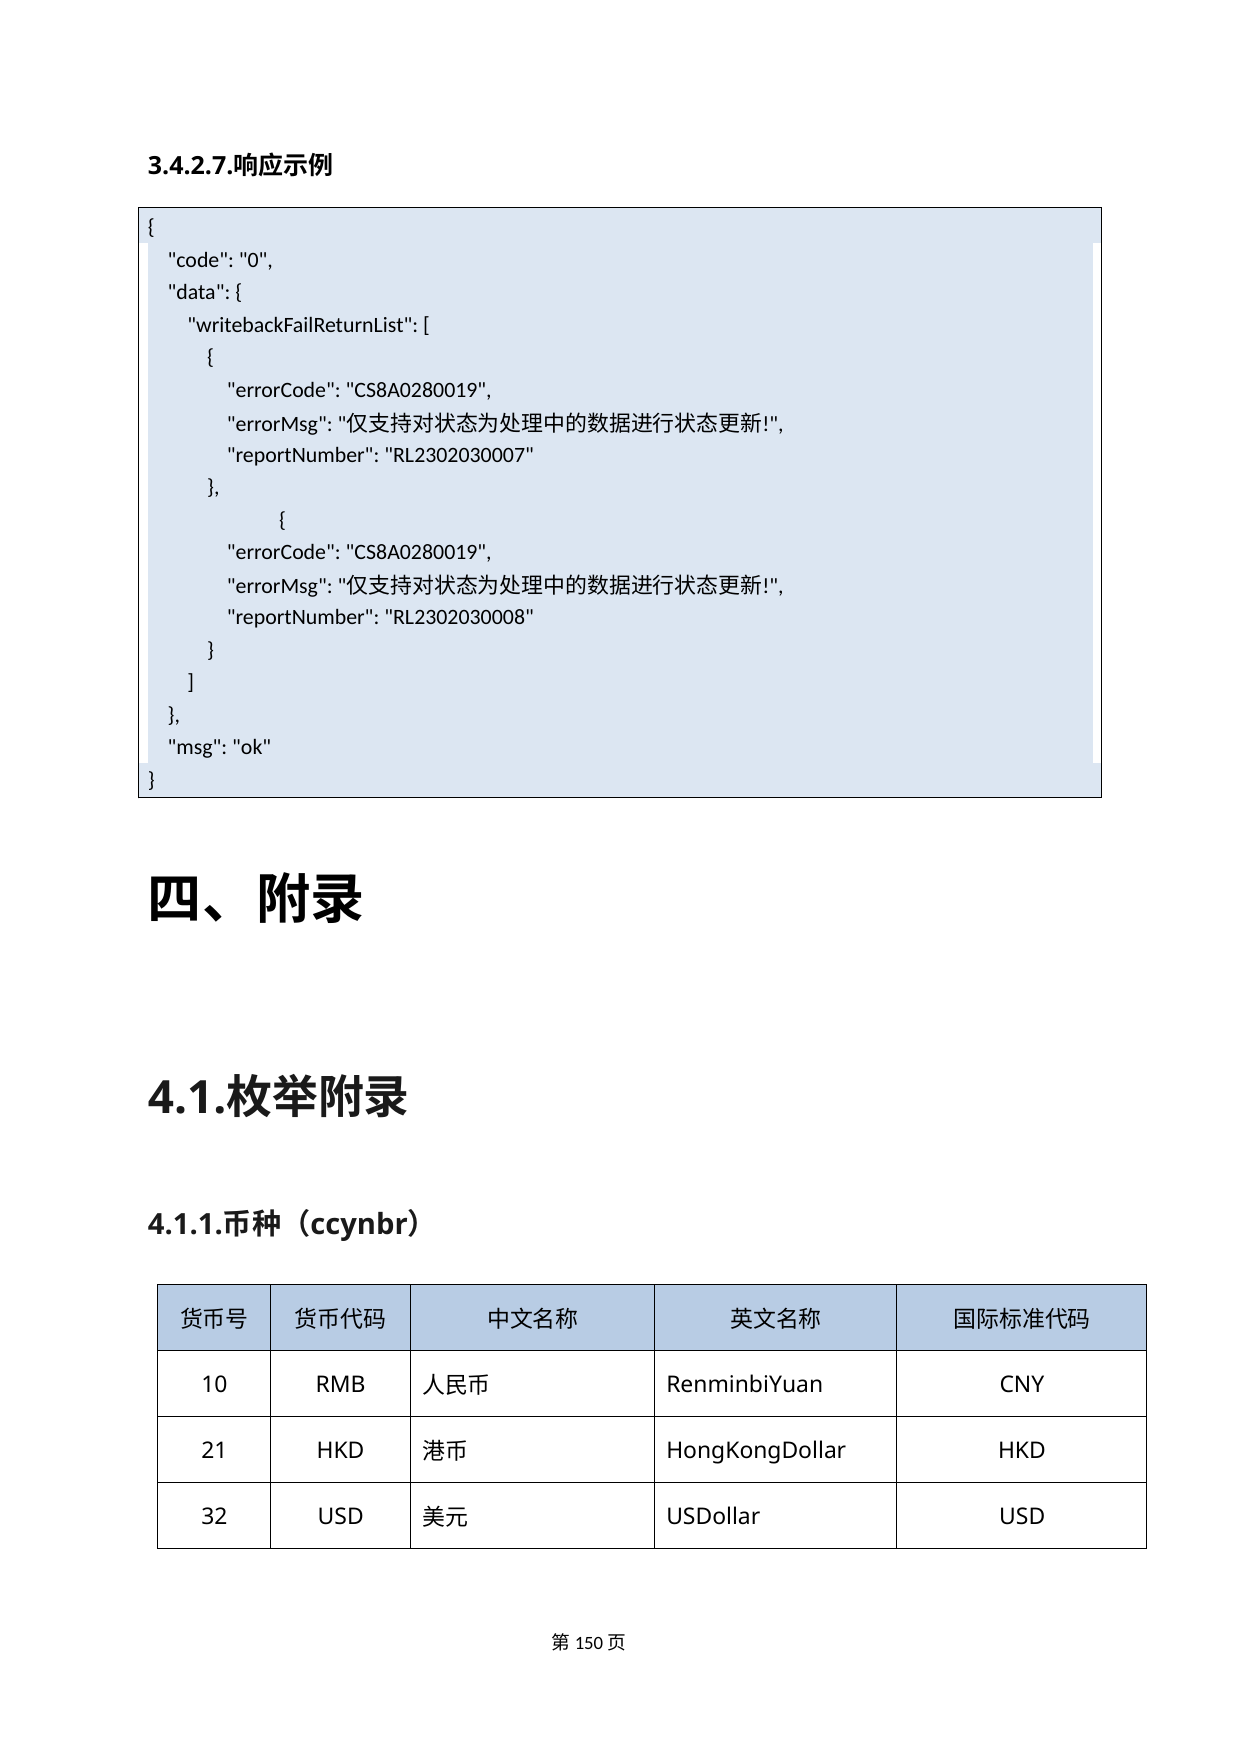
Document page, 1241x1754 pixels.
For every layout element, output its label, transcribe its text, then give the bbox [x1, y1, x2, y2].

text "errorCode": "CS8A0280019", [148, 373, 1093, 405]
subtitle 4.1.1.币种（ccynbr） [148, 1189, 1093, 1254]
text { [148, 340, 1093, 373]
text ] [148, 665, 1093, 698]
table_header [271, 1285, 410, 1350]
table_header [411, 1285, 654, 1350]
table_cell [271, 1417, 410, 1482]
text "code": "0", [148, 243, 1093, 275]
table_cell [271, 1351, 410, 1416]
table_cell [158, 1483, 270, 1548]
subtitle 4.1.枚举附录 [148, 1045, 1093, 1143]
text "errorMsg": "仅支持对状态为处理中的数据进行状态更新!", [148, 568, 1093, 600]
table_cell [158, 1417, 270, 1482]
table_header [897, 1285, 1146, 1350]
text "msg": "ok" [148, 730, 1093, 760]
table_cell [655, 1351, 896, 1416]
text }, [148, 470, 1093, 503]
text { [139, 208, 1101, 243]
text "reportNumber": "RL2302030007" [148, 438, 1093, 470]
text "errorCode": "CS8A0280019", [148, 535, 1093, 568]
text }, [148, 698, 1093, 730]
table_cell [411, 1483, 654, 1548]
text "errorMsg": "仅支持对状态为处理中的数据进行状态更新!", [148, 405, 1093, 438]
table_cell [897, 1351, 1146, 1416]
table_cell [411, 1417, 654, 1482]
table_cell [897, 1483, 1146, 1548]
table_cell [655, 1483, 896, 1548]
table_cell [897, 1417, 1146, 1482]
text } [148, 633, 1093, 665]
subtitle 3.4.2.7.响应示例 [148, 146, 1093, 182]
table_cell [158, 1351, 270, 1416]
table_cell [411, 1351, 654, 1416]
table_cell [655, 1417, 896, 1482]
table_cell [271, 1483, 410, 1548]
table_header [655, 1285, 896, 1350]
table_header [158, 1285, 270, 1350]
text "data": { [148, 275, 1093, 308]
text "writebackFailReturnList": [ [148, 308, 1093, 340]
text } [139, 760, 1101, 797]
subtitle 四、附录 [148, 855, 1093, 934]
text { [148, 503, 1093, 535]
text "reportNumber": "RL2302030008" [148, 600, 1093, 633]
